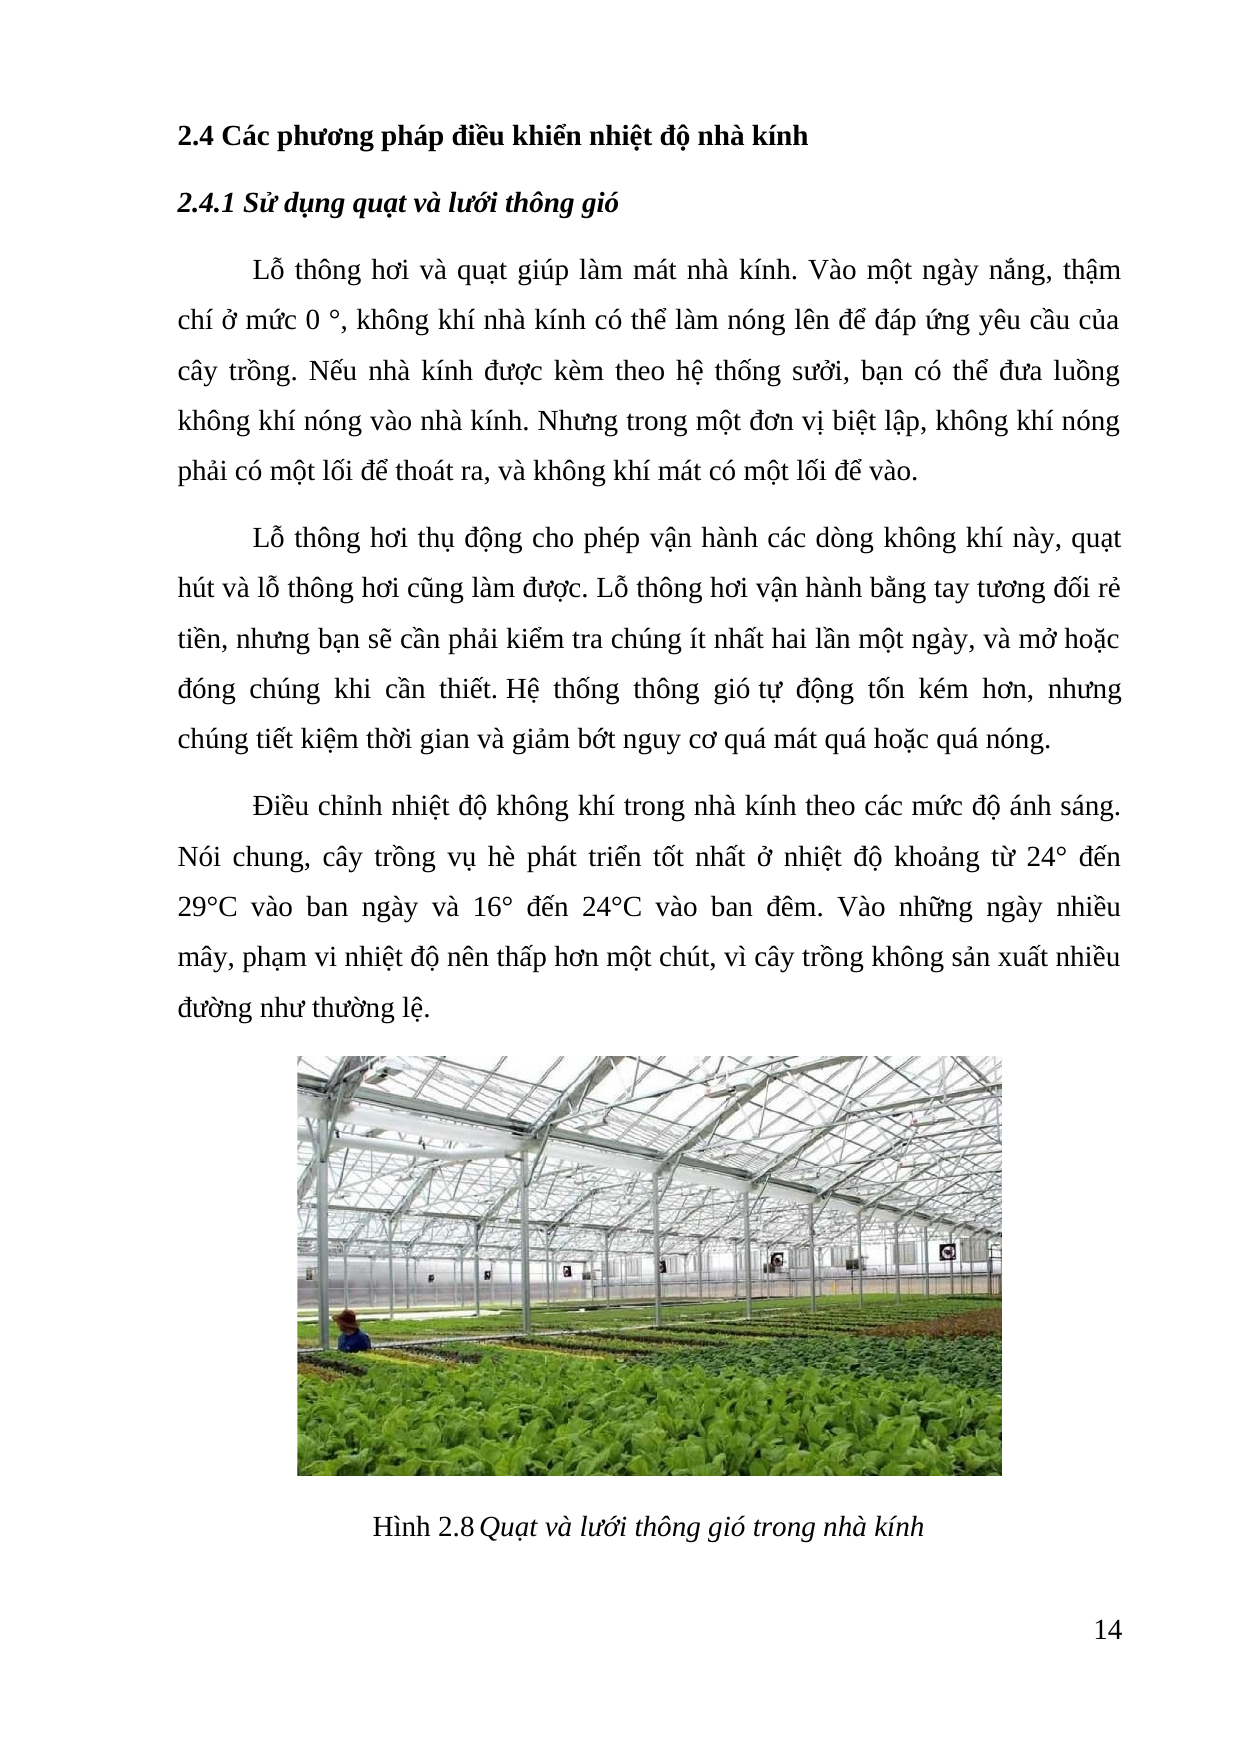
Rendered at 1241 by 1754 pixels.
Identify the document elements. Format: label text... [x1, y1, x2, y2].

subtitle 2.4.1 Sử dụng quạt và lưới thông gió [177, 185, 1122, 219]
text Điều chỉnh nhiệt độ không khí trong nhà kính theo các mức độ ánh sáng. Nói chung, cây trồng vụ hè phát triển tốt nhất ở nhiệt độ khoảng từ 24° đến 29°C vào ban ngày và 16° đến 24°C vào ban đêm. Vào những ngày nhiều mây, phạm vi nhiệt độ nên thấp hơn một chút, vì cây trồng không sản xuất nhiều đường như thường lệ. [177, 788, 1122, 1023]
picture [297, 1056, 1002, 1476]
text Lỗ thông hơi thụ động cho phép vận hành các dòng không khí này, quạt hút và lỗ thông hơi cũng làm được. Lỗ thông hơi vận hành bằng tay tương đối rẻ tiền, nhưng bạn sẽ cần phải kiểm tra chúng ít nhất hai lần một ngày, và mở hoặc đóng chúng khi cần thiết. Hệ thống thông gió tự động tốn kém hơn, nhưng chúng tiết kiệm thời gian và giảm bớt nguy cơ quá mát quá hoặc quá nóng. [177, 520, 1122, 755]
subtitle 2.4 Các phương pháp điều khiển nhiệt độ nhà kính [177, 118, 1122, 152]
text Lỗ thông hơi và quạt giúp làm mát nhà kính. Vào một ngày nắng, thậm chí ở mức 0 °, không khí nhà kính có thể làm nóng lên để đáp ứng yêu cầu của cây trồng. Nếu nhà kính được kèm theo hệ thống sưởi, bạn có thể đưa luồng không khí nóng vào nhà kính. Nhưng trong một đơn vị biệt lập, không khí nóng phải có một lối để thoát ra, và không khí mát có một lối để vào. [177, 252, 1122, 487]
